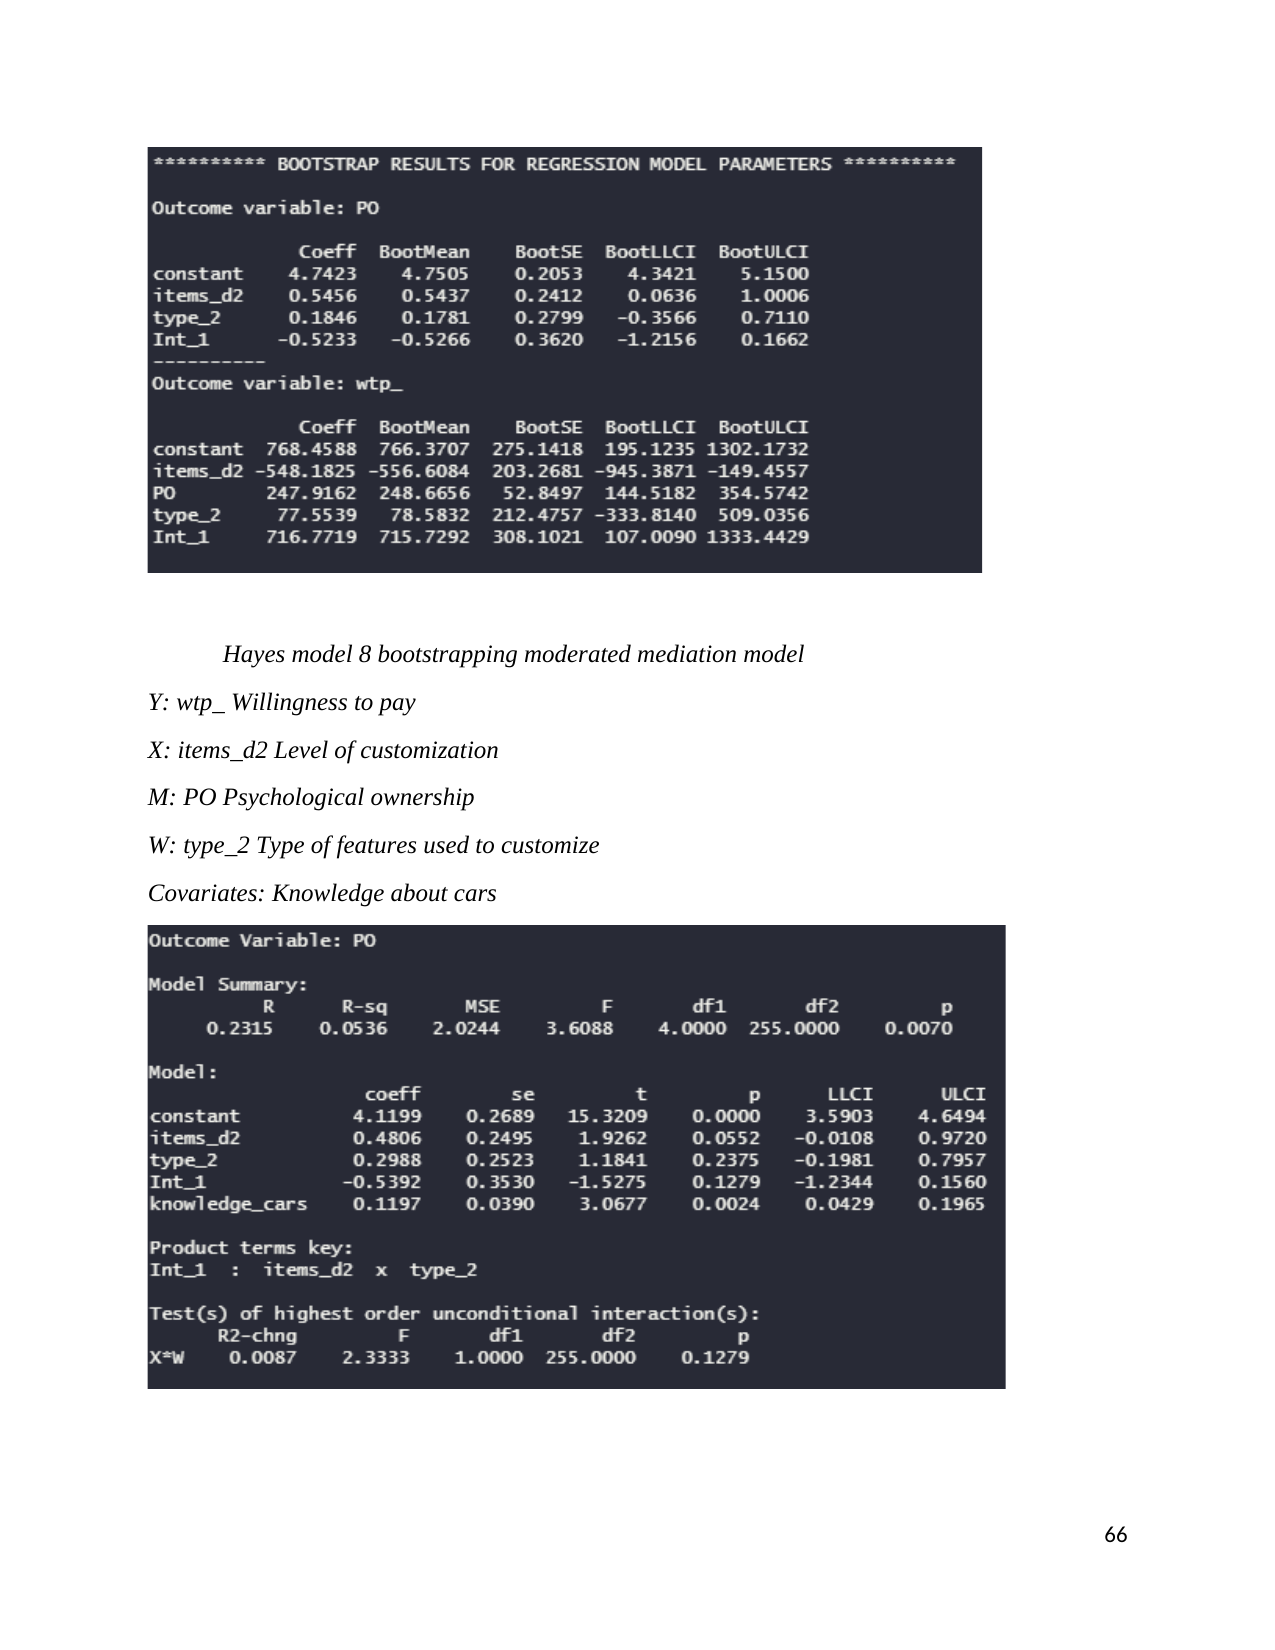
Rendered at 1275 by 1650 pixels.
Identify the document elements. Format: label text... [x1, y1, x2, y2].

text X: items_d2 Level of customization [148, 735, 1127, 763]
text Hayes model 8 bootstrapping moderated mediation model [148, 639, 1127, 668]
text Y: wtp_ Willingness to pay [148, 687, 1127, 716]
text W: type_2 Type of features used to customize [148, 830, 1127, 859]
picture [147, 147, 983, 573]
text Covariates: Knowledge about cars [148, 878, 1127, 907]
text M: PO Psychological ownership [148, 782, 1127, 811]
picture [147, 925, 1006, 1389]
